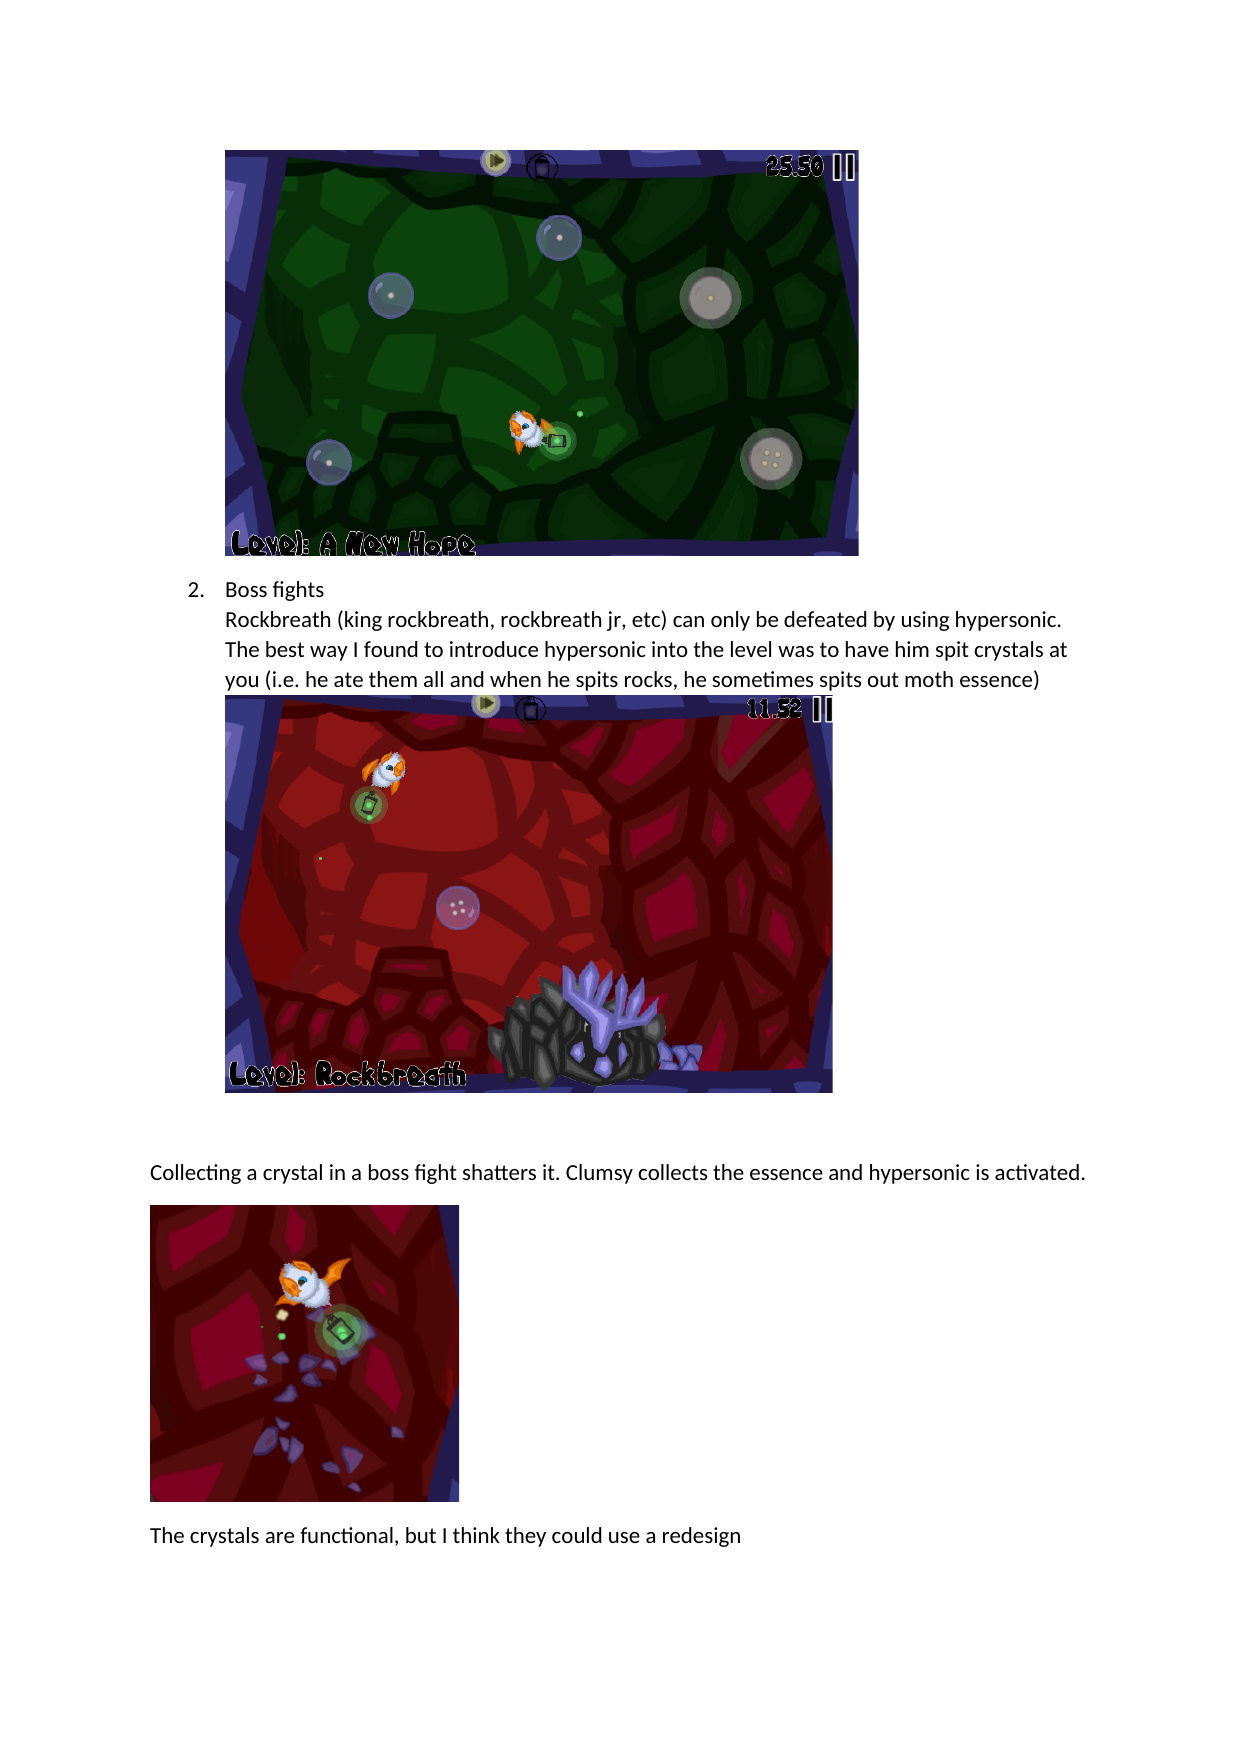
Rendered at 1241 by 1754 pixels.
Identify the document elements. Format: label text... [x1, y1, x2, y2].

picture [225, 150, 859, 556]
text The crystals are functional, but I think they could use a redesign [150, 1521, 1090, 1549]
picture [150, 1205, 460, 1502]
picture [225, 695, 833, 1093]
list Rockbreath (king rockbreath, rockbreath jr, etc) can only be defeated by using hypersonic. The best way I found to introduce hypersonic into the level was to have him spit crystals at you (i.e. he ate them all and when he spits rocks, he sometimes spits out moth essence) [225, 605, 1090, 693]
text Collecting a crystal in a boss fight shatters it. Clumsy collects the essence and hypersonic is activated. [150, 1158, 1090, 1186]
list Boss fights [187, 575, 1090, 603]
